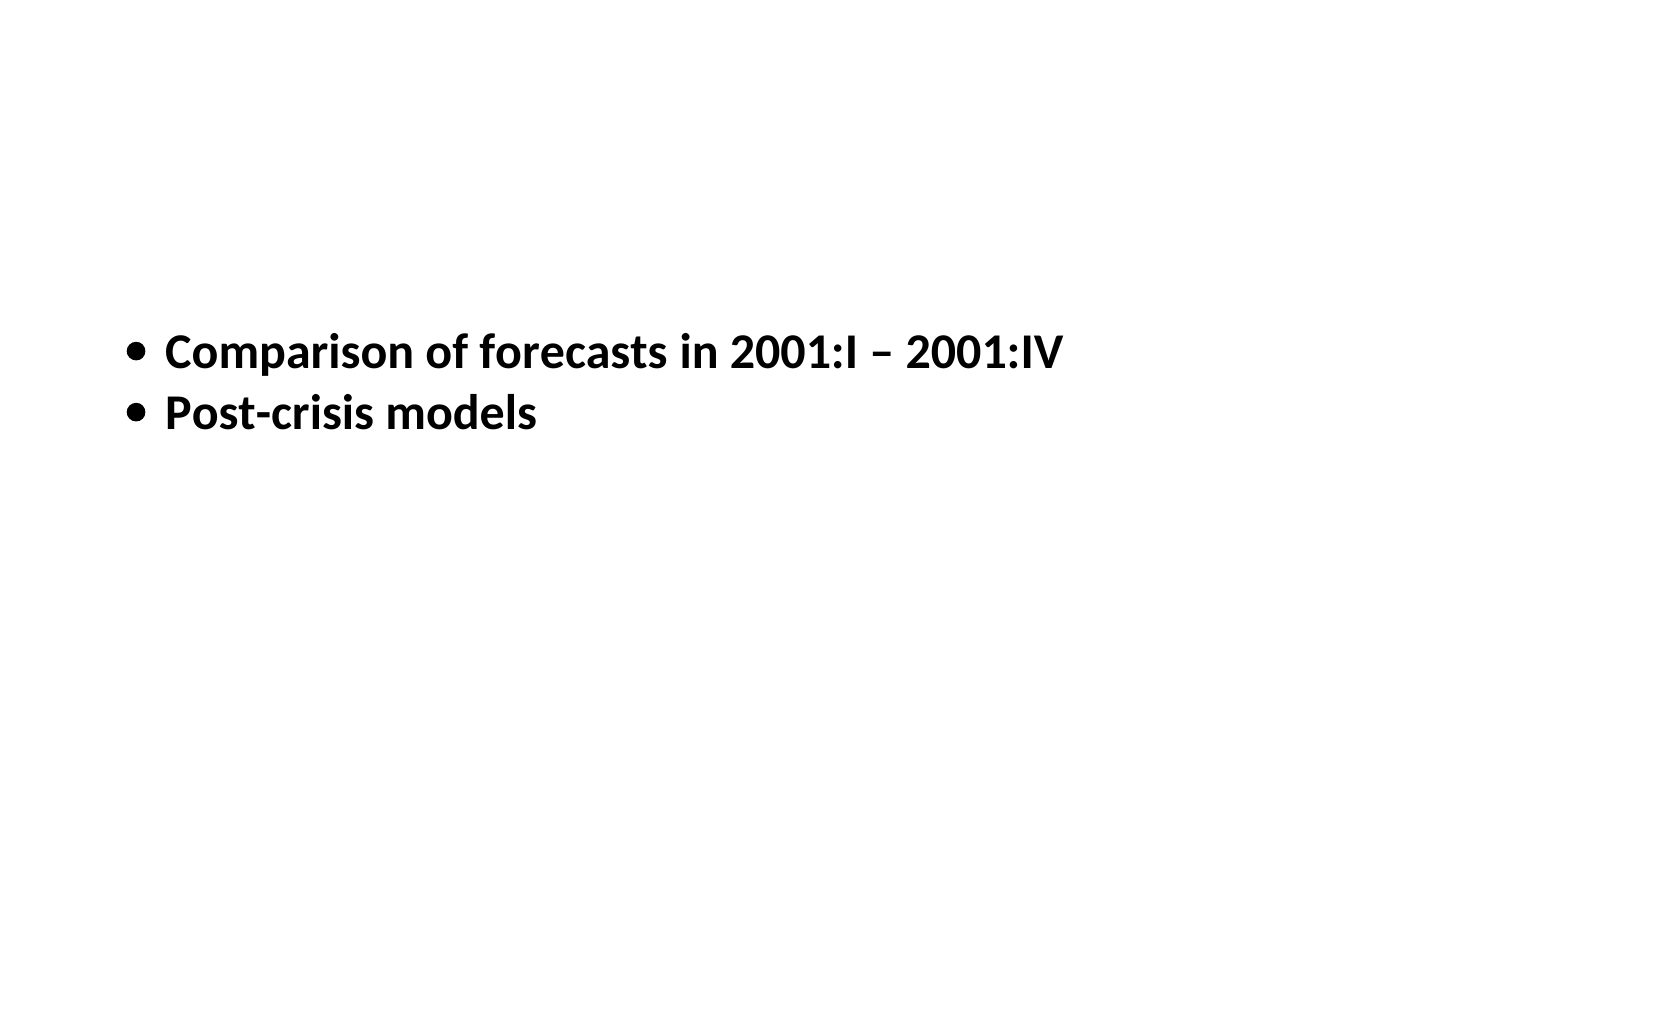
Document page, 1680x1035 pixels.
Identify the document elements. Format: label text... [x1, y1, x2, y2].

list Comparison of forecasts in 2001:I – 2001:IV [127, 320, 1665, 381]
list Post-crisis models [127, 381, 1665, 442]
